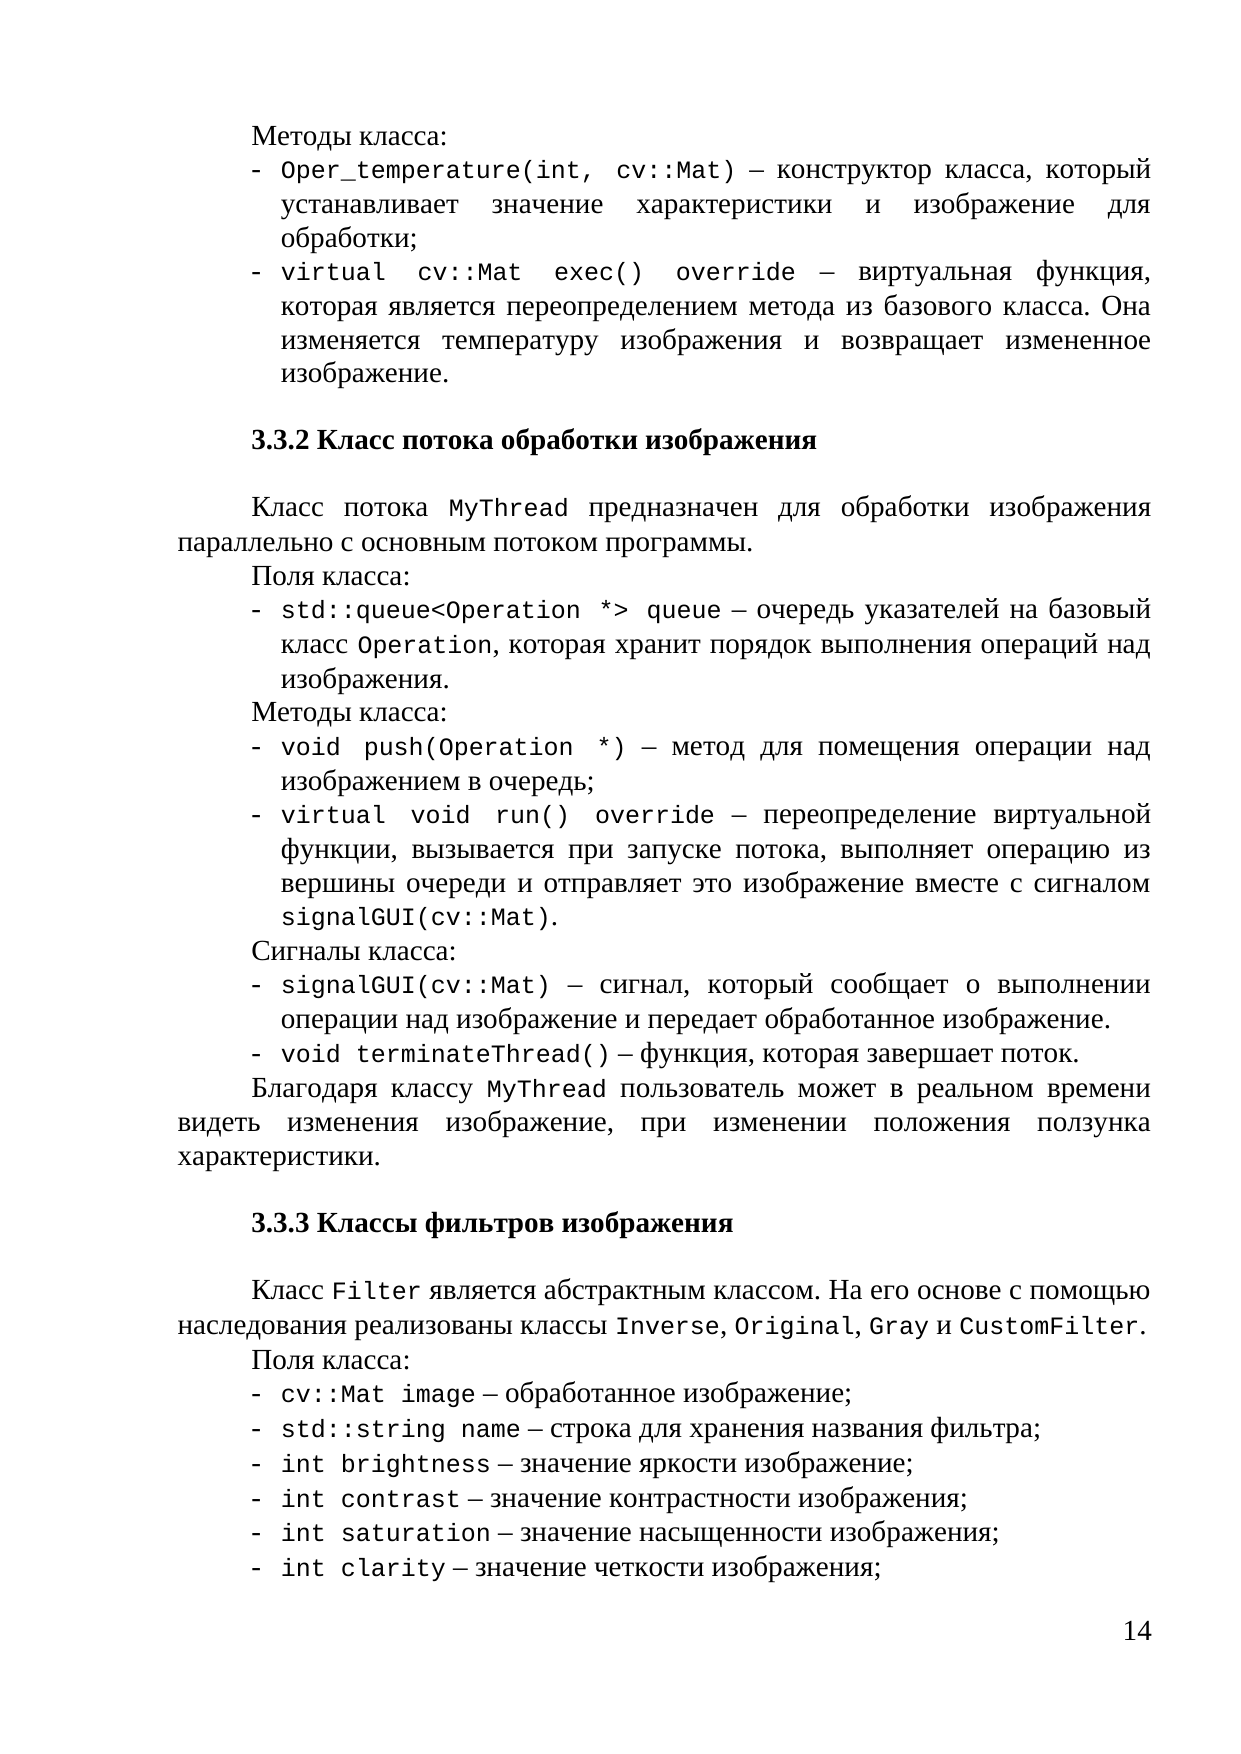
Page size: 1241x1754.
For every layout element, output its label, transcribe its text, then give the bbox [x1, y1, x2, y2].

list int brightness – значение яркости изображение; [251, 1445, 1152, 1480]
list Oper_temperature(int, cv::Mat) – конструктор класса, который устанавливает значение характеристики и изображение для обработки; [251, 152, 1152, 253]
list int clarity – значение четкости изображения; [251, 1549, 1152, 1584]
list int saturation – значение насыщенности изображения; [251, 1514, 1152, 1549]
text Класс Filter является абстрактным классом. На его основе с помощью наследования реализованы классы Inverse, Original, Gray и CustomFilter. [177, 1272, 1152, 1342]
text Методы класса: [177, 118, 1152, 152]
list virtual void run() override – переопределение виртуальной функции, вызывается при запуске потока, выполняет операцию из вершины очереди и отправляет это изображение вместе с сигналом signalGUI(cv::Mat). [251, 796, 1152, 933]
list signalGUI(cv::Mat) – сигнал, который сообщает о выполнении операции над изображение и передает обработанное изображение. [251, 967, 1152, 1035]
text Поля класса: [177, 1342, 1152, 1375]
text 3.3.2 Класс потока обработки изображения [177, 422, 1152, 456]
list int contrast – значение контрастности изображения; [251, 1480, 1152, 1514]
list void terminateThread() – функция, которая завершает поток. [251, 1035, 1152, 1070]
text Методы класса: [177, 694, 1152, 728]
list std::string name – строка для хранения названия фильтра; [251, 1410, 1152, 1445]
list cv::Mat image – обработанное изображение; [251, 1375, 1152, 1410]
list void push(Operation *) – метод для помещения операции над изображением в очередь; [251, 728, 1152, 796]
list virtual cv::Mat exec() override – виртуальная функция, которая является переопределением метода из базового класса. Она изменяется температуру изображения и возвращает измененное изображение. [251, 253, 1152, 389]
text Класс потока MyThread предназначен для обработки изображения параллельно с основным потоком программы. [177, 489, 1152, 558]
text 3.3.3 Классы фильтров изображения [177, 1205, 1152, 1239]
text Благодаря классу MyThread пользователь может в реальном времени видеть изменения изображение, при изменении положения ползунка характеристики. [177, 1070, 1152, 1172]
list std::queue<Operation *> queue – очередь указателей на базовый класс Operation, которая хранит порядок выполнения операций над изображения. [251, 591, 1152, 694]
text Поля класса: [177, 558, 1152, 591]
text Сигналы класса: [177, 933, 1152, 967]
